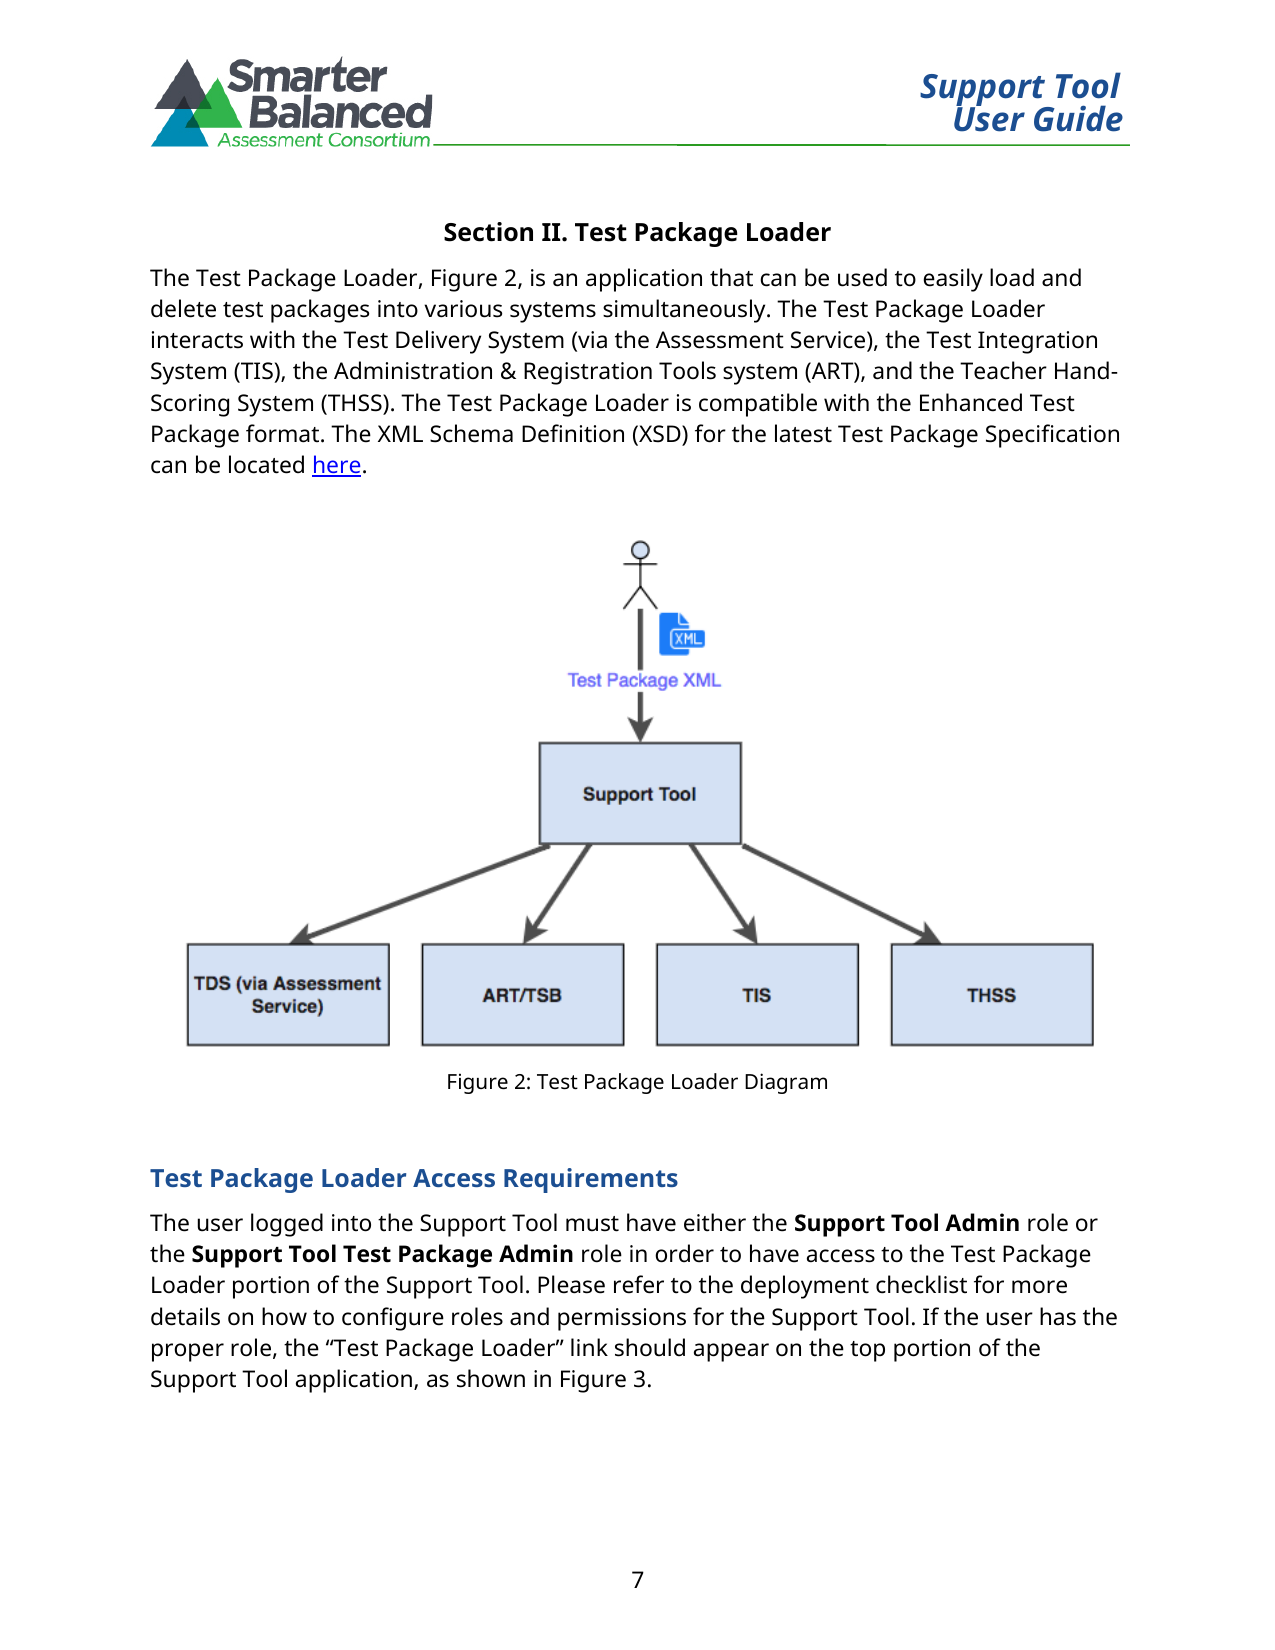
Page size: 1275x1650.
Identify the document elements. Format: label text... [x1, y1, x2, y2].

text The Test Package Loader, Figure 2, is an application that can be used to easily load and delete test packages into various systems simultaneously. The Test Package Loader interacts with the Test Delivery System (via the Assessment Service), the Test Integration System (TIS), the Administration & Registration Tools system (ART), and the Teacher Hand-Scoring System (THSS). The Test Package Loader is compatible with the Enhanced Test Package format. The XML Schema Definition (XSD) for the latest Test Package Specification can be located here. [150, 262, 1125, 480]
picture [150, 56, 433, 147]
picture [150, 511, 1125, 1068]
subtitle Section II. Test Package Loader [150, 215, 1125, 249]
text Figure 2: Test Package Loader Diagram [150, 1068, 1125, 1096]
text The user logged into the Support Tool must have either the Support Tool Admin role or the Support Tool Test Package Admin role in order to have access to the Test Package Loader portion of the Support Tool. Please refer to the deployment checklist for more details on how to configure roles and permissions for the Support Tool. If the user has the proper role, the “Test Package Loader” link should appear on the top portion of the Support Tool application, as shown in Figure 3. [150, 1207, 1125, 1394]
subtitle Test Package Loader Access Requirements [150, 1160, 1125, 1194]
